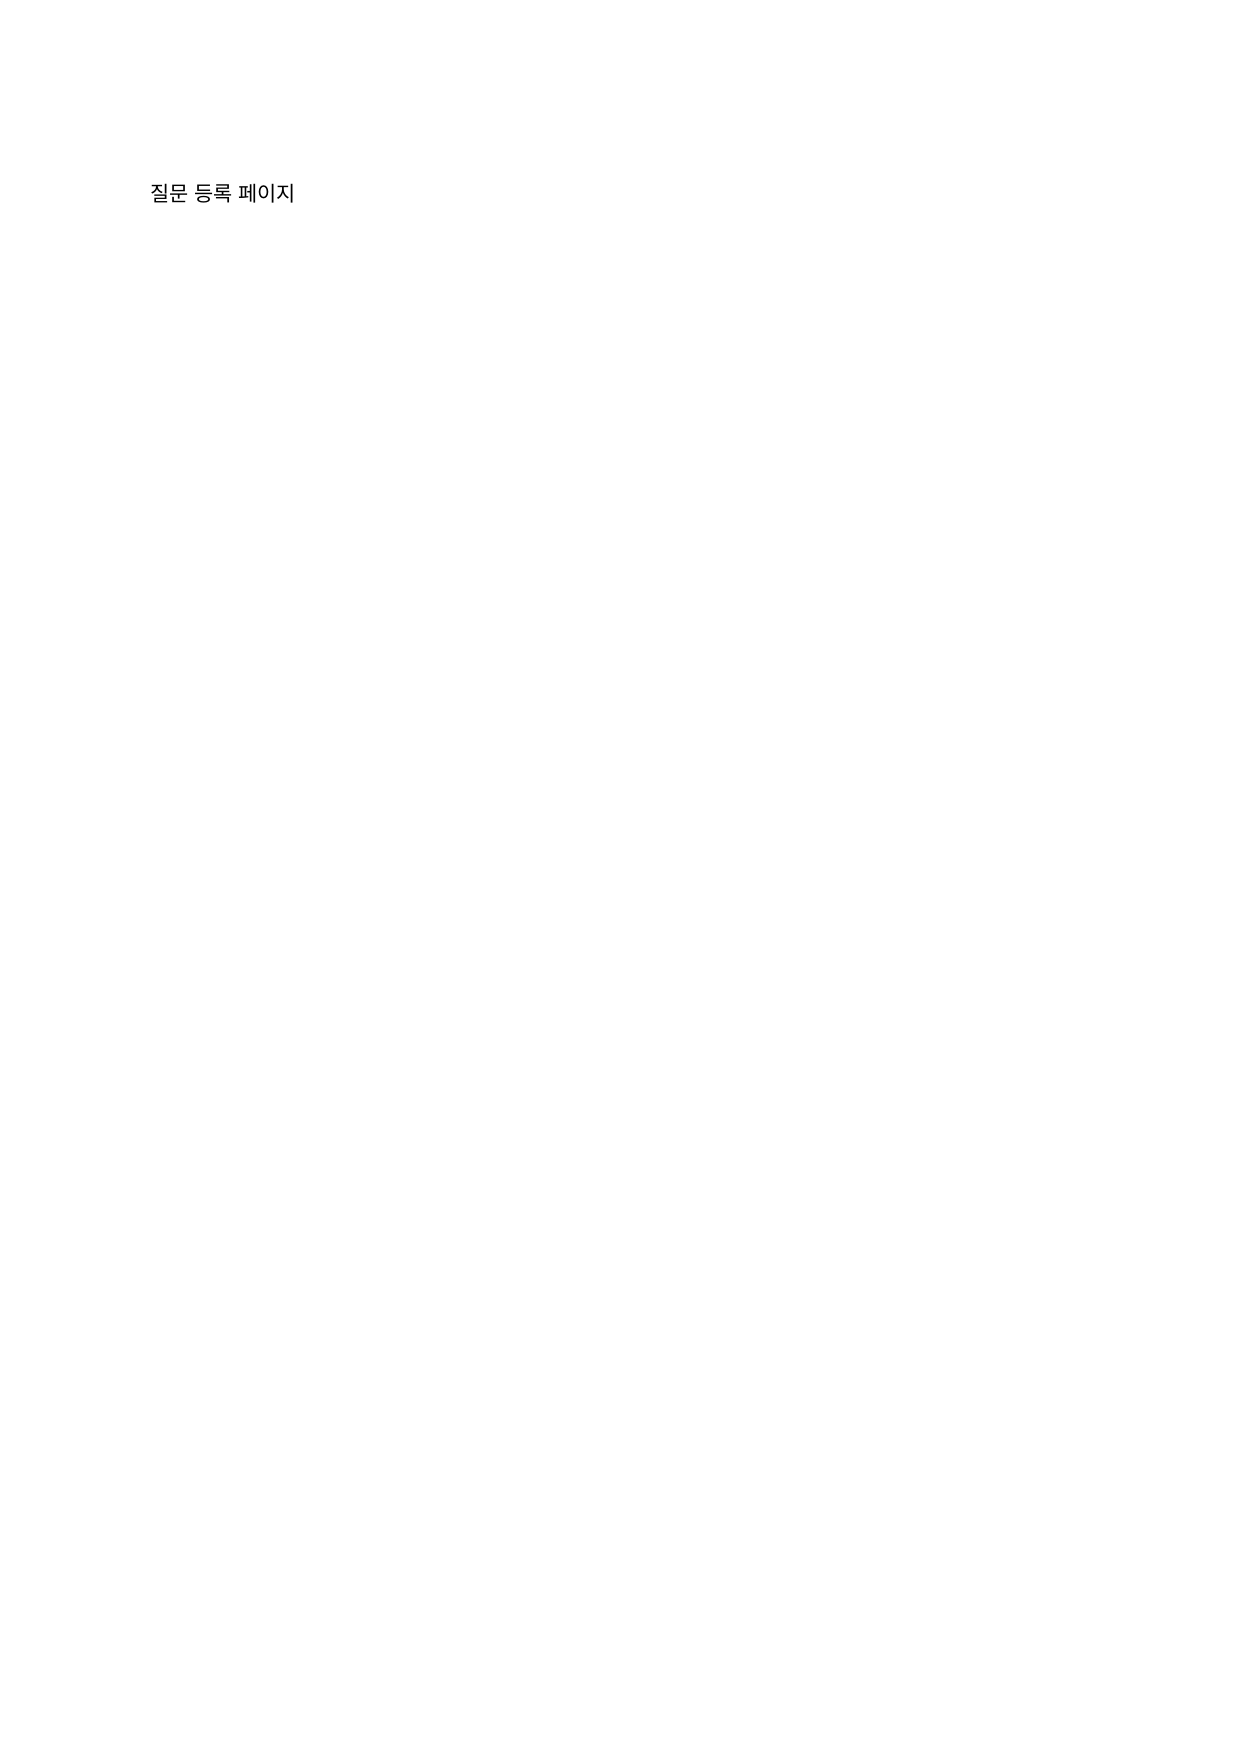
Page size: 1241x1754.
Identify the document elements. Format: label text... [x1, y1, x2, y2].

text 질문 등록 페이지 [150, 177, 1090, 207]
